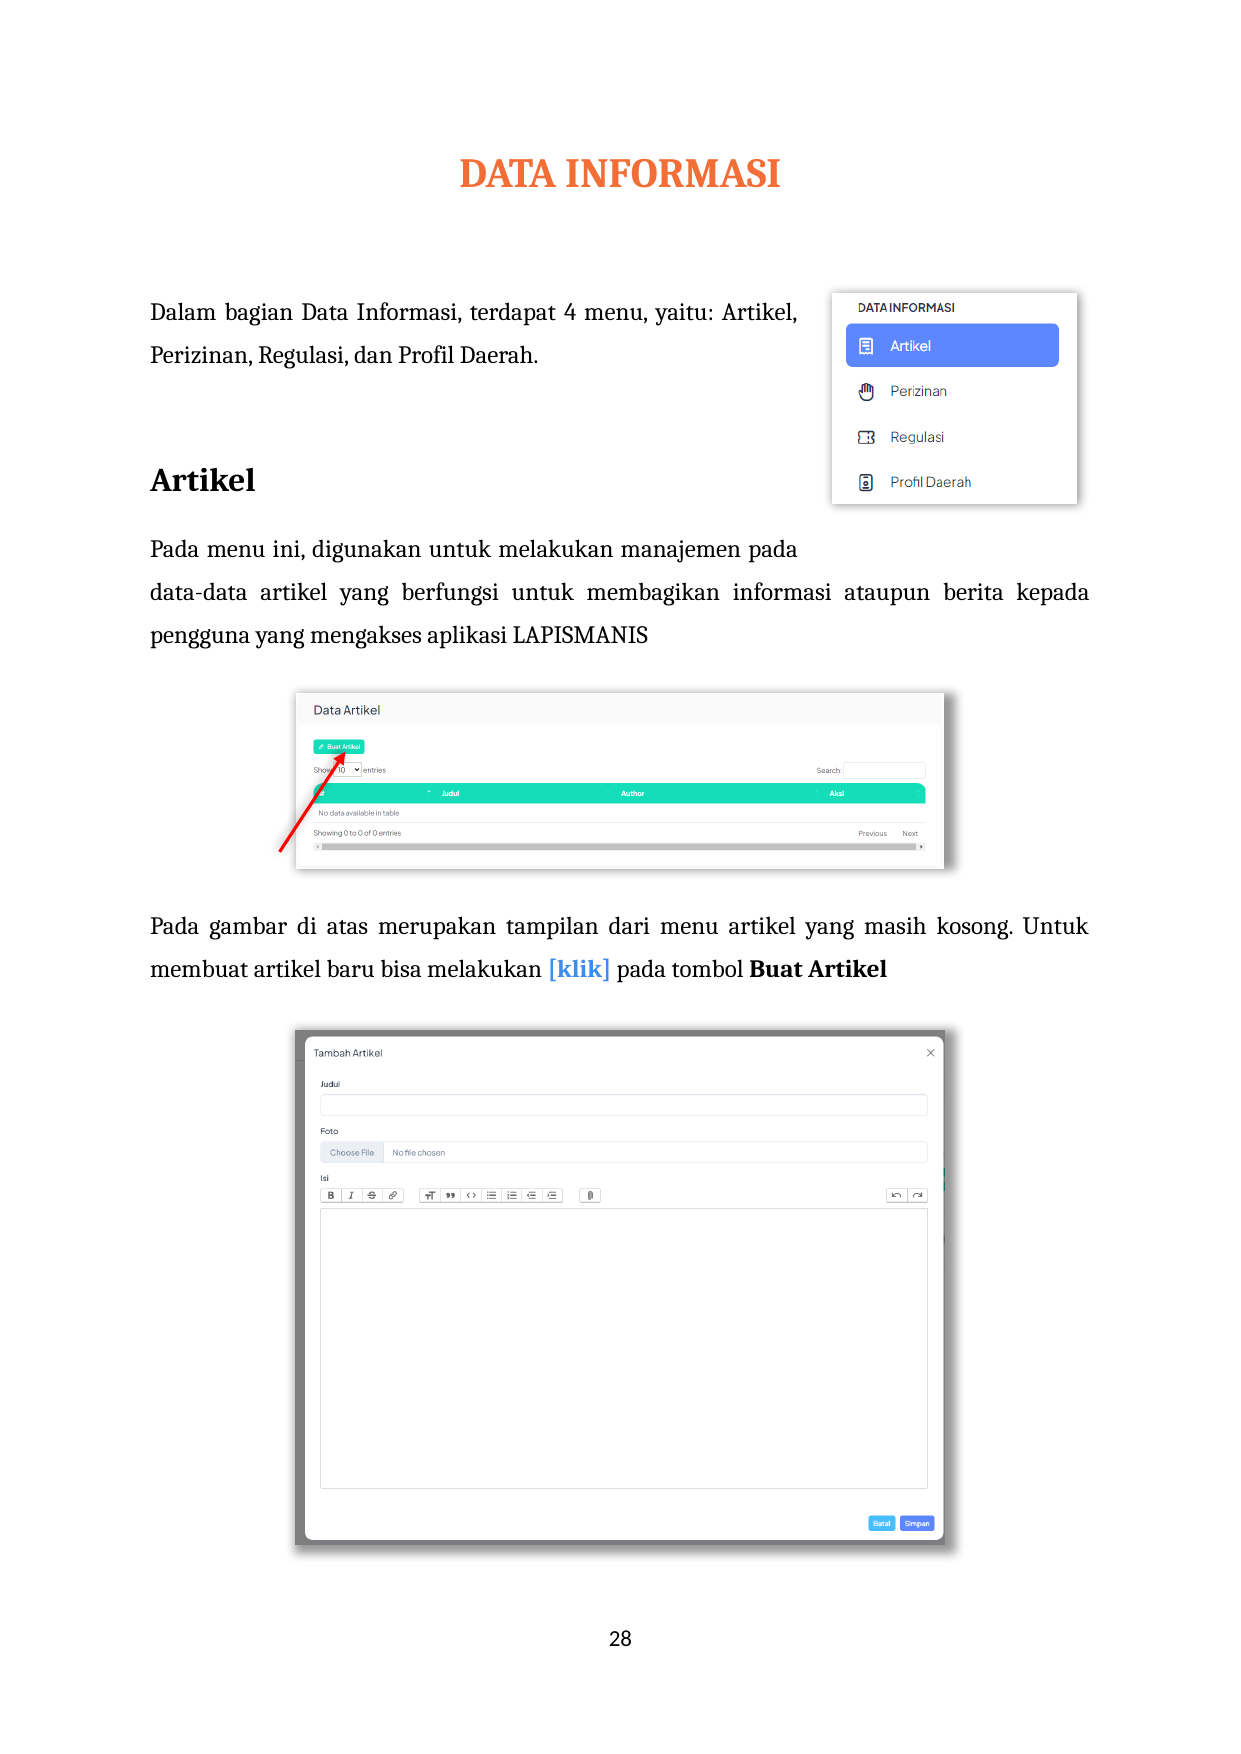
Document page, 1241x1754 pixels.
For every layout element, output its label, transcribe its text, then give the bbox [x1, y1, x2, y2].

text Artikel [150, 461, 826, 499]
picture [296, 693, 944, 869]
text DATA INFORMASI [150, 150, 1090, 198]
text Dalam bagian Data Informasi, terdapat 4 menu, yaitu: Artikel, Perizinan, Regulasi, dan Profil Daerah. [150, 298, 826, 370]
text Pada menu ini, digunakan untuk melakukan manajemen pada data-data artikel yang berfungsi untuk membagikan informasi ataupun berita kepada pengguna yang mengakses aplikasi LAPISMANIS [150, 535, 1090, 650]
picture [832, 293, 1077, 504]
picture [295, 1030, 945, 1545]
text Pada gambar di atas merupakan tampilan dari menu artikel yang masih kosong. Untuk membuat artikel baru bisa melakukan [klik] pada tombol Buat Artikel [150, 912, 1090, 984]
